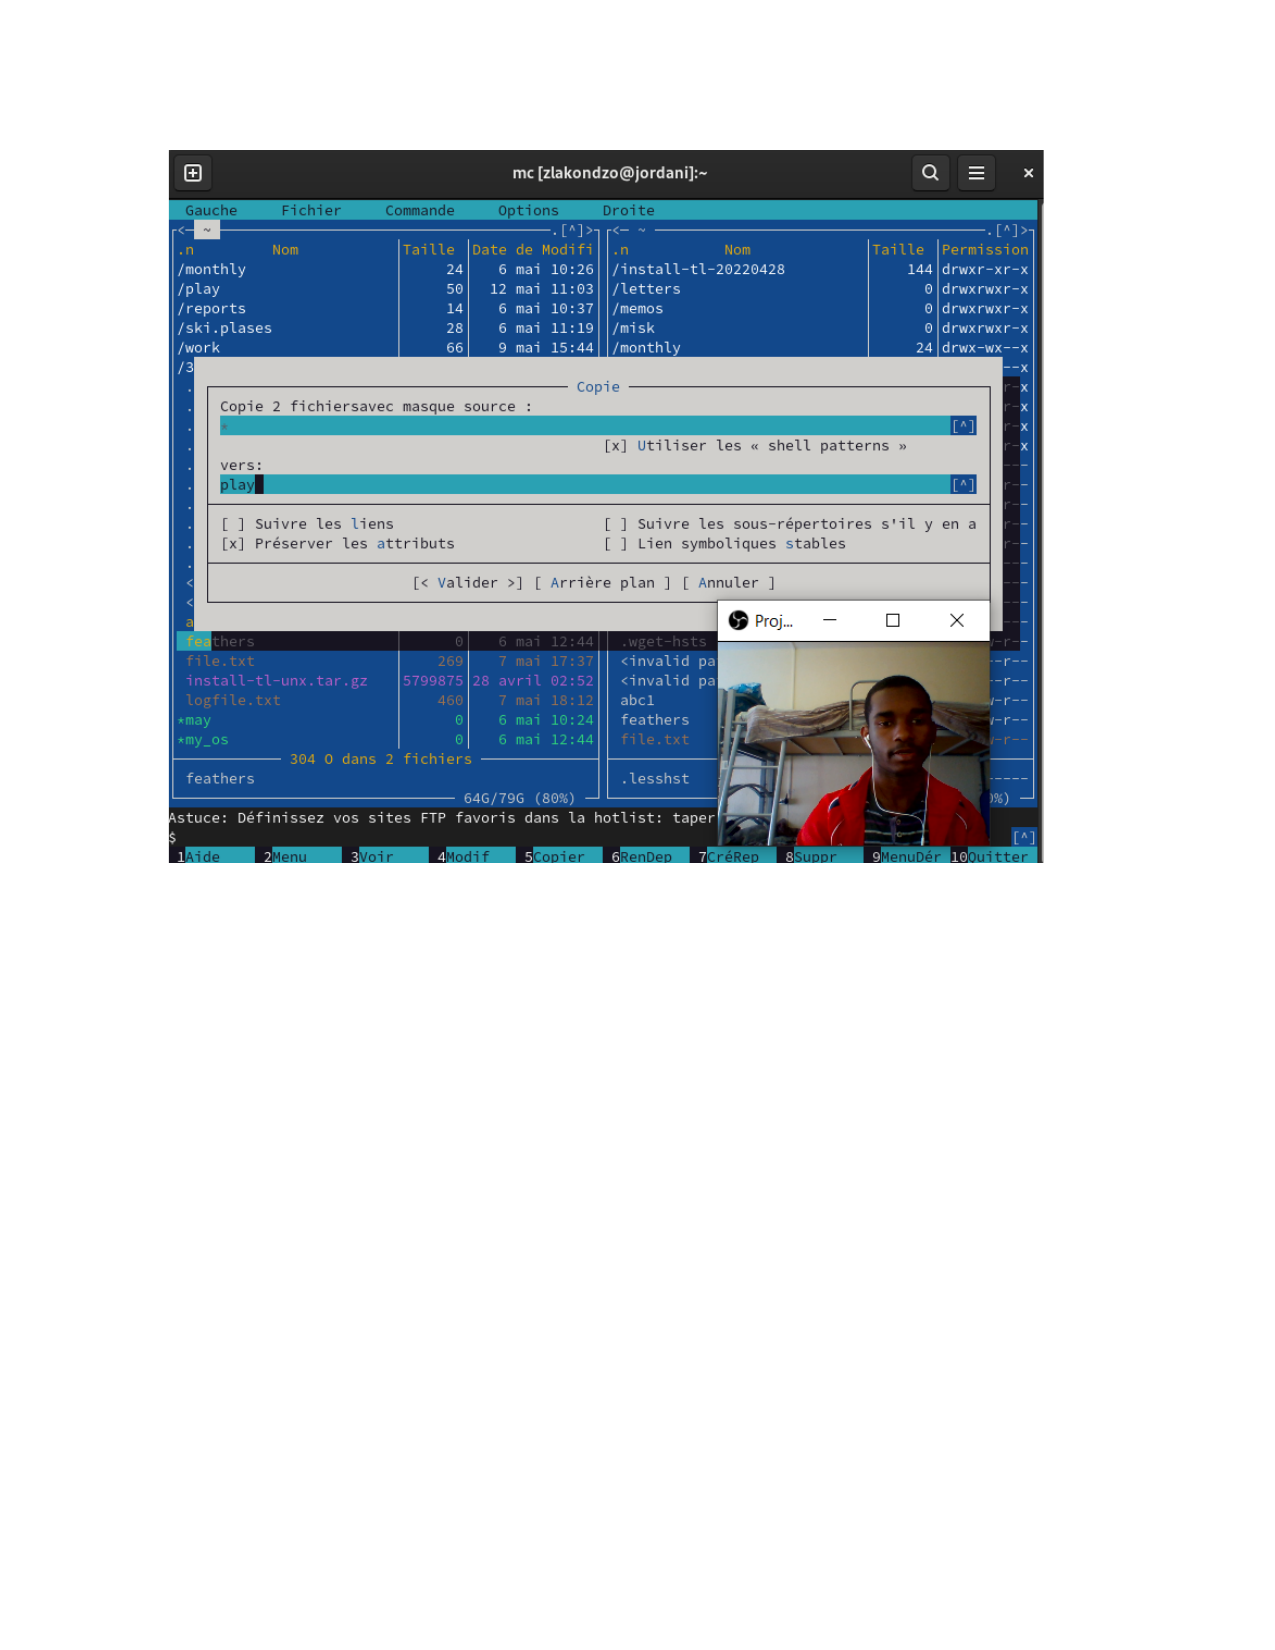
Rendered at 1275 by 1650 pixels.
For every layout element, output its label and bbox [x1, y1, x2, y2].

picture [168, 150, 1044, 863]
